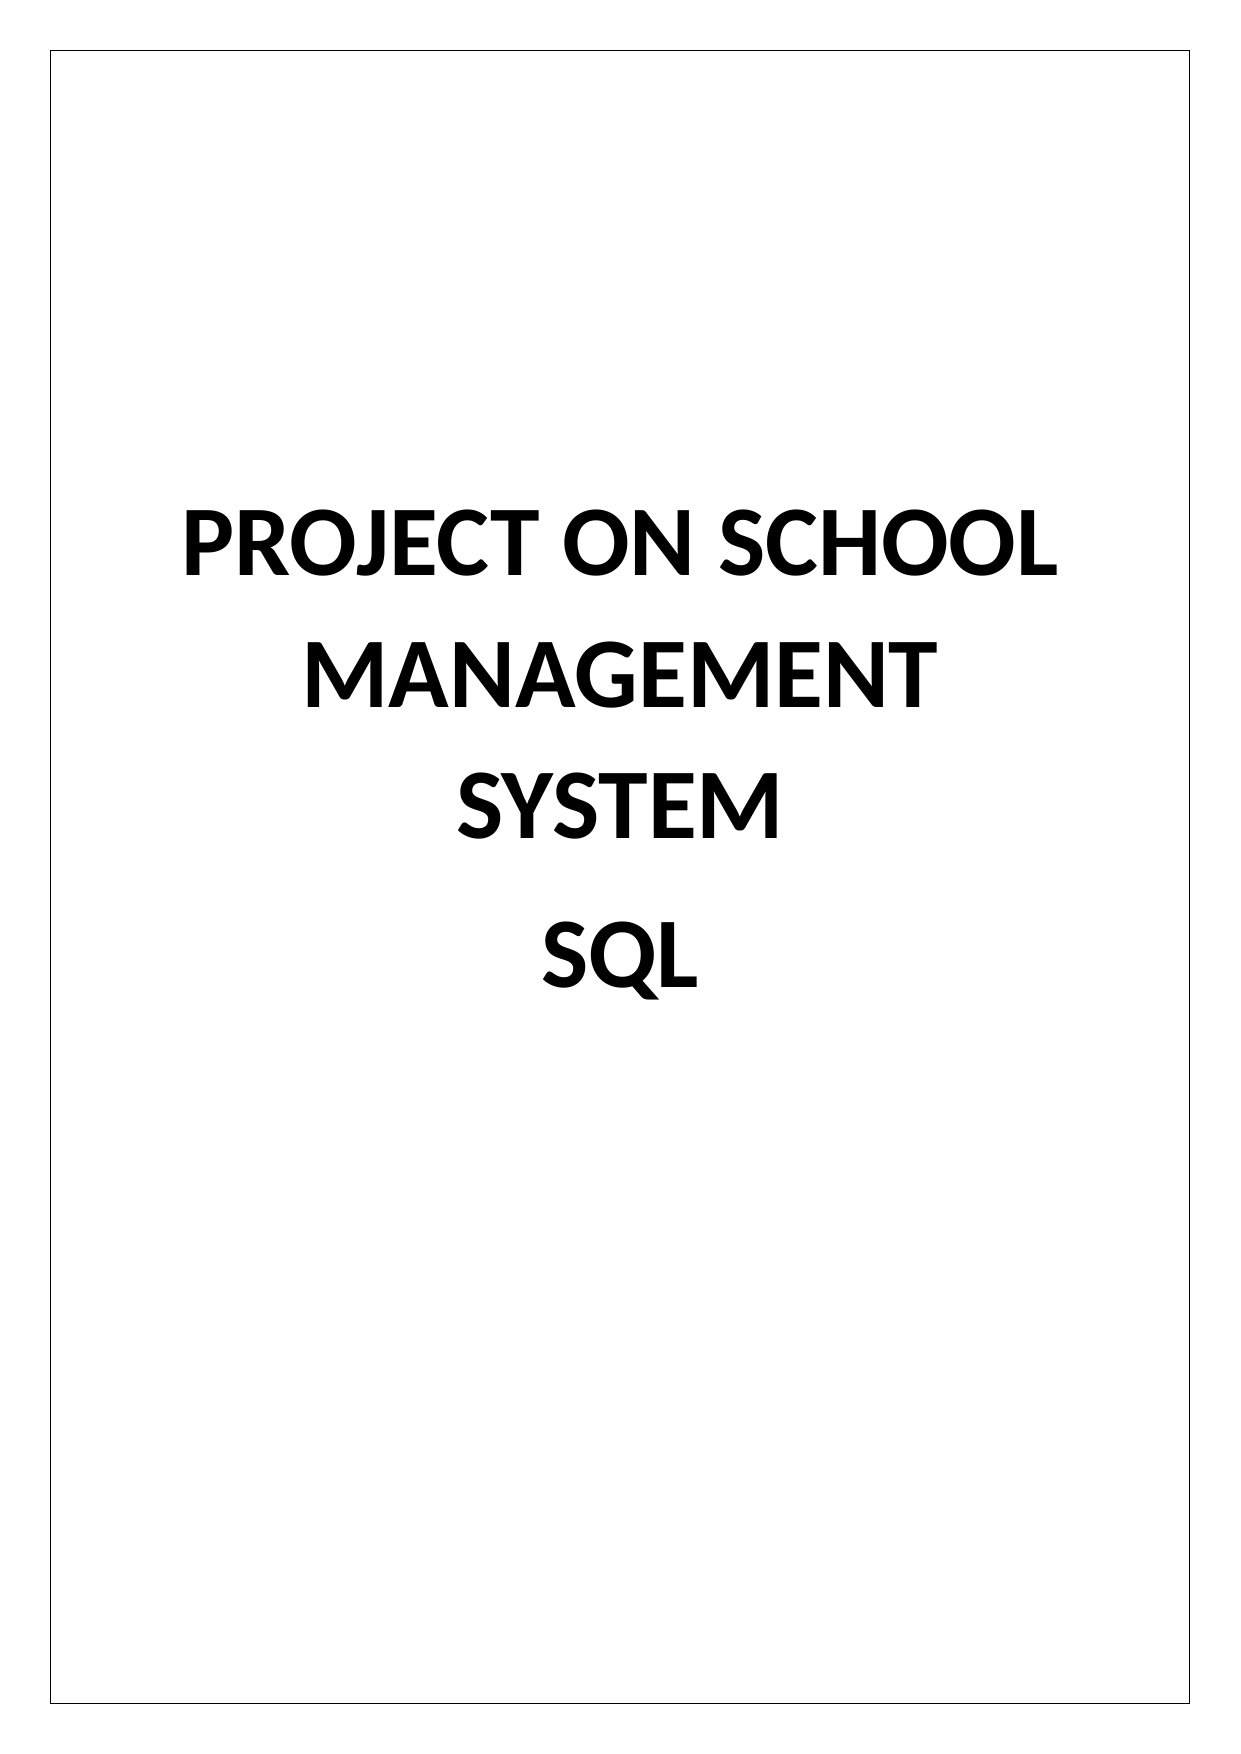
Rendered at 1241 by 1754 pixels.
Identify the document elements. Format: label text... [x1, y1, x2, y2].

text PROJECT ON SCHOOL MANAGEMENT SYSTEM [150, 478, 1090, 864]
text SQL [150, 890, 1090, 1012]
